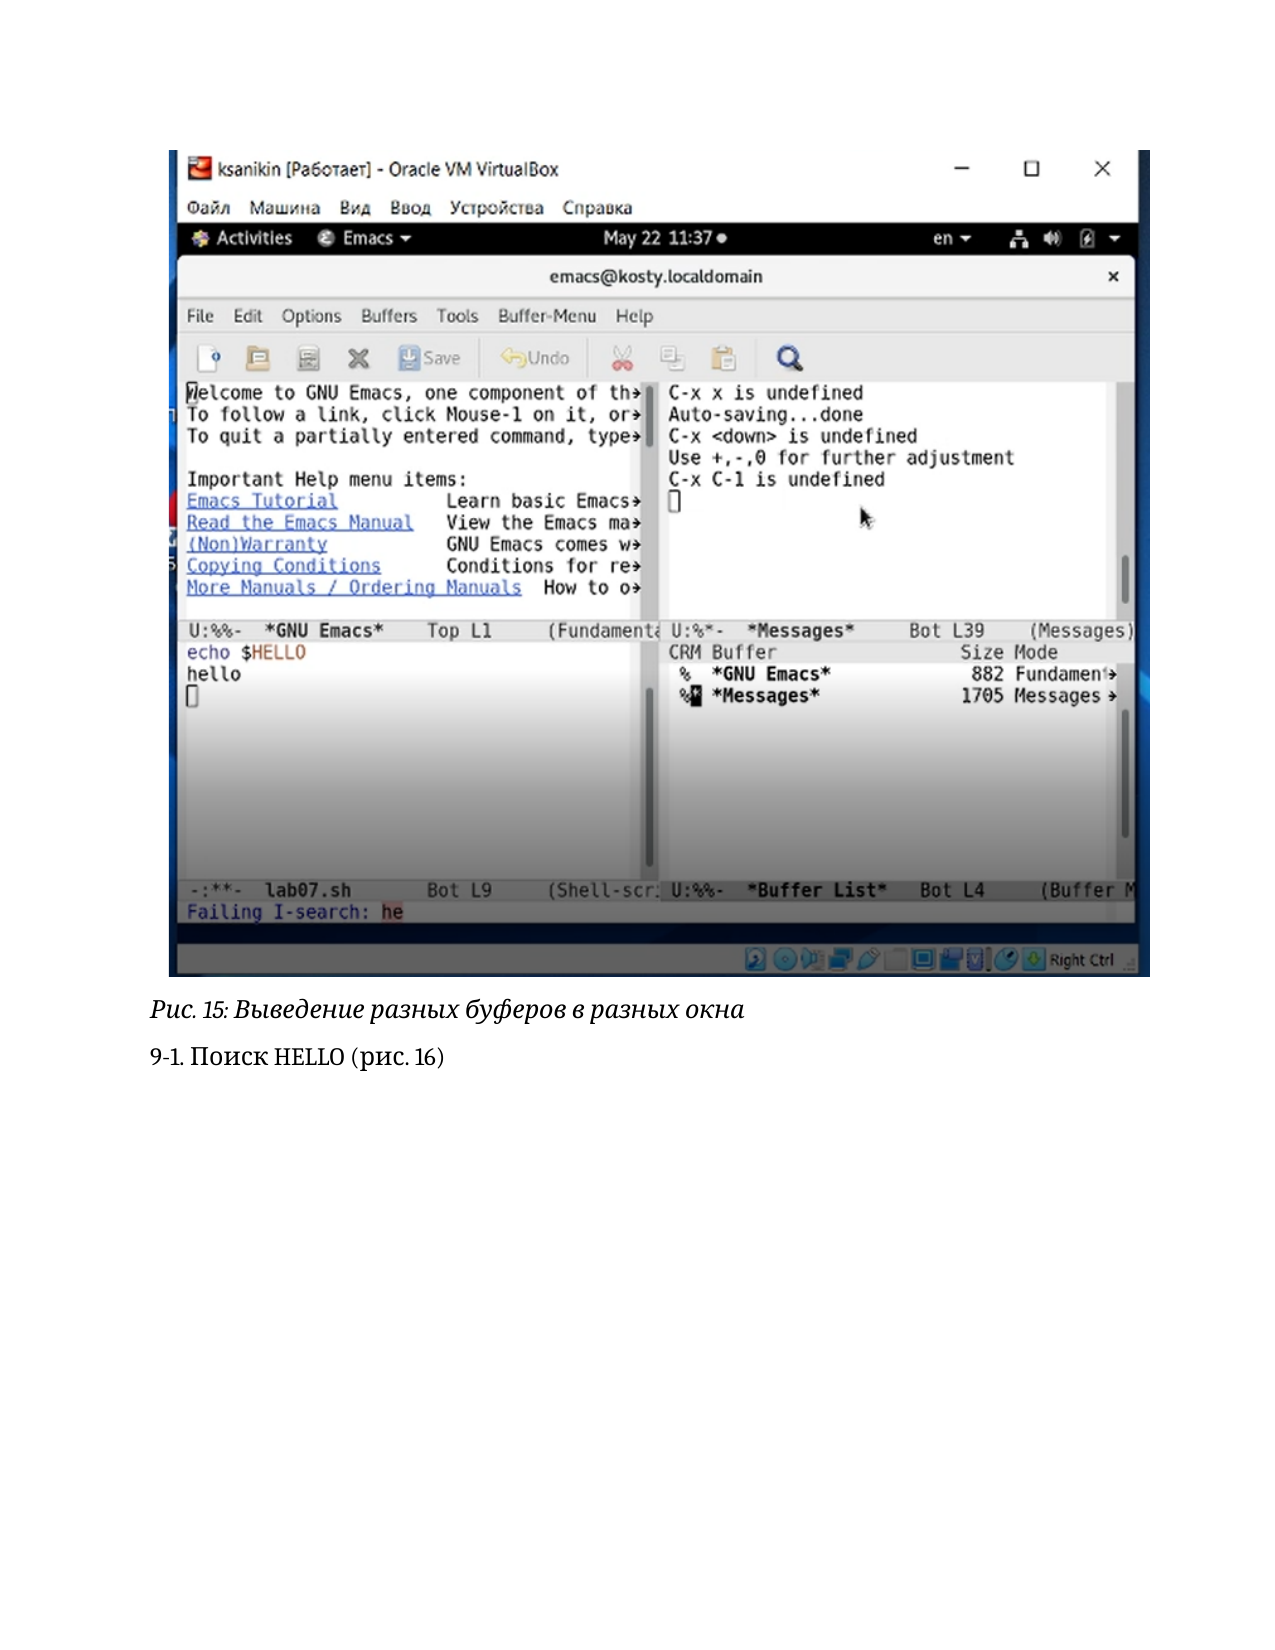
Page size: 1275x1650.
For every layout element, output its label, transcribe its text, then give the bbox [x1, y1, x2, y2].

text Рис. 15: Выведение разных буферов в разных окна [150, 996, 1125, 1024]
picture [168, 150, 1150, 977]
text 9-1. Поиск HELLO (рис. 16) [150, 1043, 1125, 1072]
